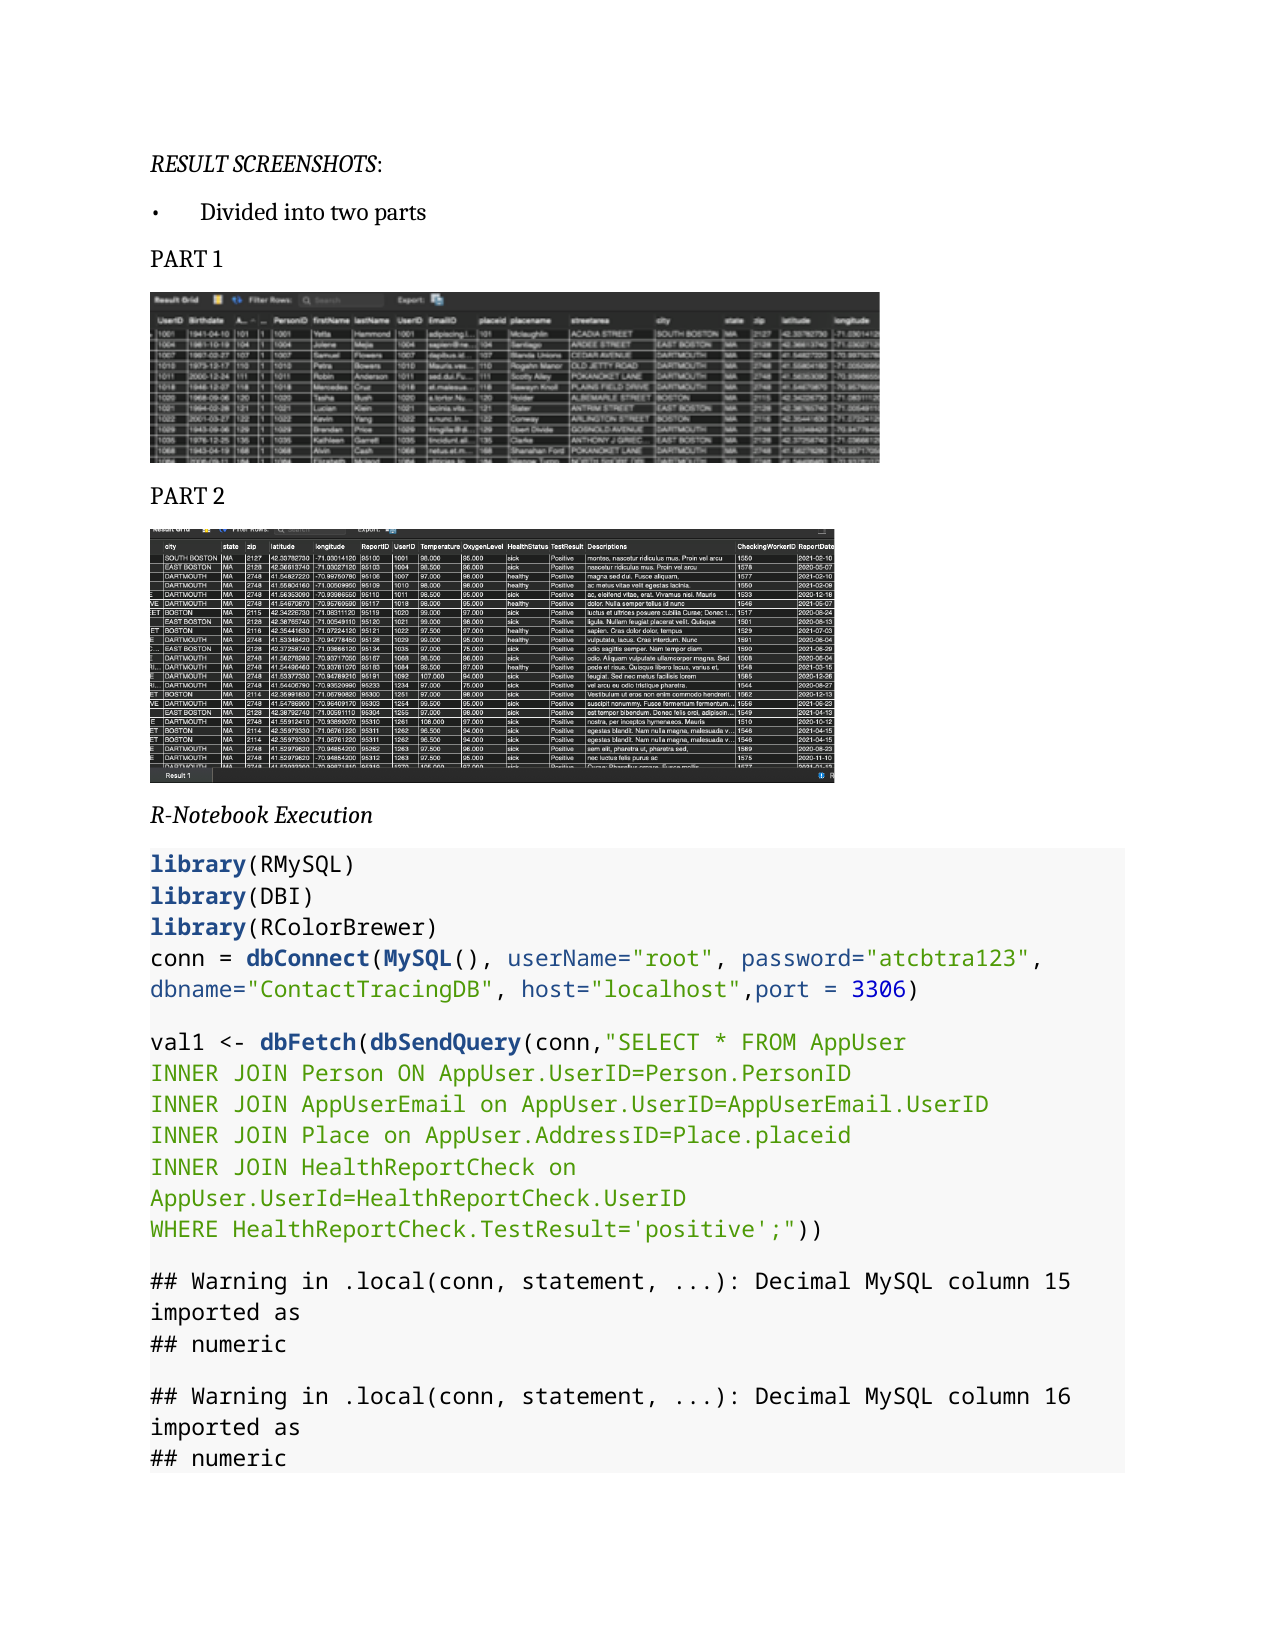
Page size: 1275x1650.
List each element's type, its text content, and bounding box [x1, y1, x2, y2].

text val1 <- dbFetch(dbSendQuery(conn,"SELECT * FROM AppUser INNER JOIN Person ON AppUser.UserID=Person.PersonID INNER JOIN AppUserEmail on AppUser.UserID=AppUserEmail.UserID INNER JOIN Place on AppUser.AddressID=Place.placeid INNER JOIN HealthReportCheck on AppUser.UserId=HealthReportCheck.UserID WHERE HealthReportCheck.TestResult='positive';")) [576, 1026, 1125, 1244]
text RESULT SCREENSHOTS: [150, 150, 1125, 179]
text ## Warning in .local(conn, statement, ...): Decimal MySQL column 15 imported as ## numeric [150, 1265, 1125, 1359]
text library(RMySQL) library(DBI) library(RColorBrewer) conn = dbConnect(MySQL(), userName="root", password="atcbtra123", dbname="ContactTracingDB", host="localhost",port = 3306) [150, 848, 1125, 1005]
text PART 2 [150, 482, 1125, 510]
picture [150, 292, 880, 463]
picture [150, 529, 835, 783]
list Divided into two parts [150, 197, 1125, 226]
text PART 1 [150, 245, 1125, 274]
text R-Notebook Execution [150, 801, 1125, 830]
text ## Warning in .local(conn, statement, ...): Decimal MySQL column 16 imported as ## numeric [150, 1380, 1125, 1473]
